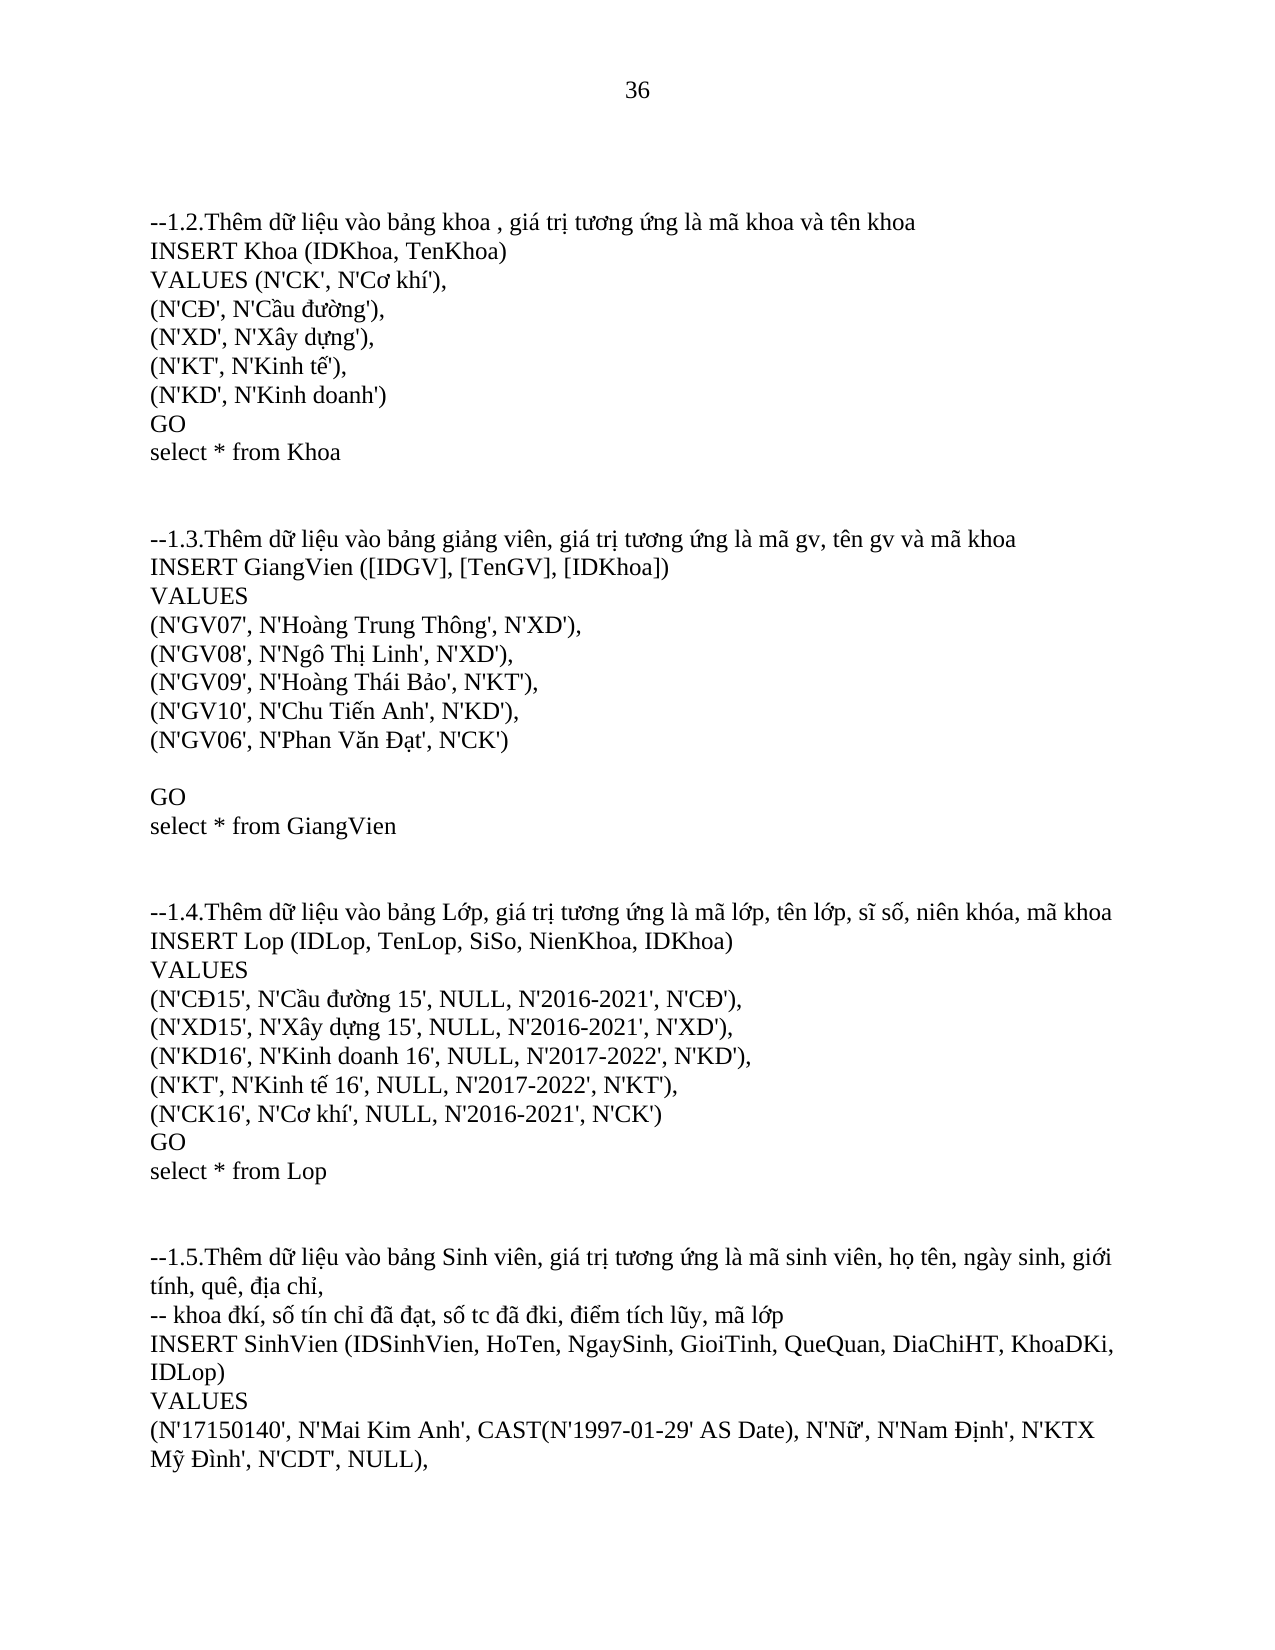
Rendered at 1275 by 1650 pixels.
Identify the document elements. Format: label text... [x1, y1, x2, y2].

text (N'GV08', N'Ngô Thị Linh', N'XD'), [150, 639, 1125, 667]
text -- khoa đkí, số tín chỉ đã đạt, số tc đã đki, điểm tích lũy, mã lớp [150, 1300, 1125, 1329]
text INSERT Khoa (IDKhoa, TenKhoa) [150, 236, 1125, 265]
text VALUES (N'CK', N'Cơ khí'), [150, 265, 1125, 294]
text (N'KT', N'Kinh tế 16', NULL, N'2017-2022', N'KT'), [150, 1070, 1125, 1099]
text (N'17150140', N'Mai Kim Anh', CAST(N'1997-01-29' AS Date), N'Nữ', N'Nam Định', N'KTX Mỹ Đình', N'CDT', NULL), [150, 1415, 1125, 1472]
text (N'CĐ15', N'Cầu đường 15', NULL, N'2016-2021', N'CĐ'), [150, 984, 1125, 1012]
text VALUES [150, 1386, 1125, 1415]
text (N'KD', N'Kinh doanh') [150, 380, 1125, 409]
text VALUES [150, 581, 1125, 610]
text select * from GiangVien [150, 811, 1125, 840]
text (N'CK16', N'Cơ khí', NULL, N'2016-2021', N'CK') [150, 1099, 1125, 1127]
text --1.3.Thêm dữ liệu vào bảng giảng viên, giá trị tương ứng là mã gv, tên gv và mã khoa [150, 524, 1125, 552]
text select * from Lop [150, 1156, 1125, 1185]
text INSERT GiangVien ([IDGV], [TenGV], [IDKhoa]) [150, 552, 1125, 581]
text (N'KD16', N'Kinh doanh 16', NULL, N'2017-2022', N'KD'), [150, 1041, 1125, 1070]
text INSERT Lop (IDLop, TenLop, SiSo, NienKhoa, IDKhoa) [150, 926, 1125, 955]
text --1.5.Thêm dữ liệu vào bảng Sinh viên, giá trị tương ứng là mã sinh viên, họ tên, ngày sinh, giới tính, quê, địa chỉ, [150, 1242, 1125, 1300]
text VALUES [150, 955, 1125, 984]
text INSERT SinhVien (IDSinhVien, HoTen, NgaySinh, GioiTinh, QueQuan, DiaChiHT, KhoaDKi, IDLop) [150, 1329, 1125, 1386]
text (N'GV10', N'Chu Tiến Anh', N'KD'), [150, 696, 1125, 725]
text GO [150, 1127, 1125, 1156]
text GO [150, 409, 1125, 437]
text (N'XD', N'Xây dựng'), [150, 322, 1125, 351]
text (N'GV07', N'Hoàng Trung Thông', N'XD'), [150, 610, 1125, 639]
text --1.2.Thêm dữ liệu vào bảng khoa , giá trị tương ứng là mã khoa và tên khoa [150, 207, 1125, 236]
text (N'KT', N'Kinh tế'), [150, 351, 1125, 380]
text (N'CĐ', N'Cầu đường'), [150, 294, 1125, 322]
text (N'XD15', N'Xây dựng 15', NULL, N'2016-2021', N'XD'), [150, 1012, 1125, 1041]
text select * from Khoa [150, 437, 1125, 466]
text (N'GV06', N'Phan Văn Đạt', N'CK') [150, 725, 1125, 754]
text --1.4.Thêm dữ liệu vào bảng Lớp, giá trị tương ứng là mã lớp, tên lớp, sĩ số, niên khóa, mã khoa [150, 897, 1125, 926]
text (N'GV09', N'Hoàng Thái Bảo', N'KT'), [150, 667, 1125, 696]
text GO [150, 782, 1125, 811]
